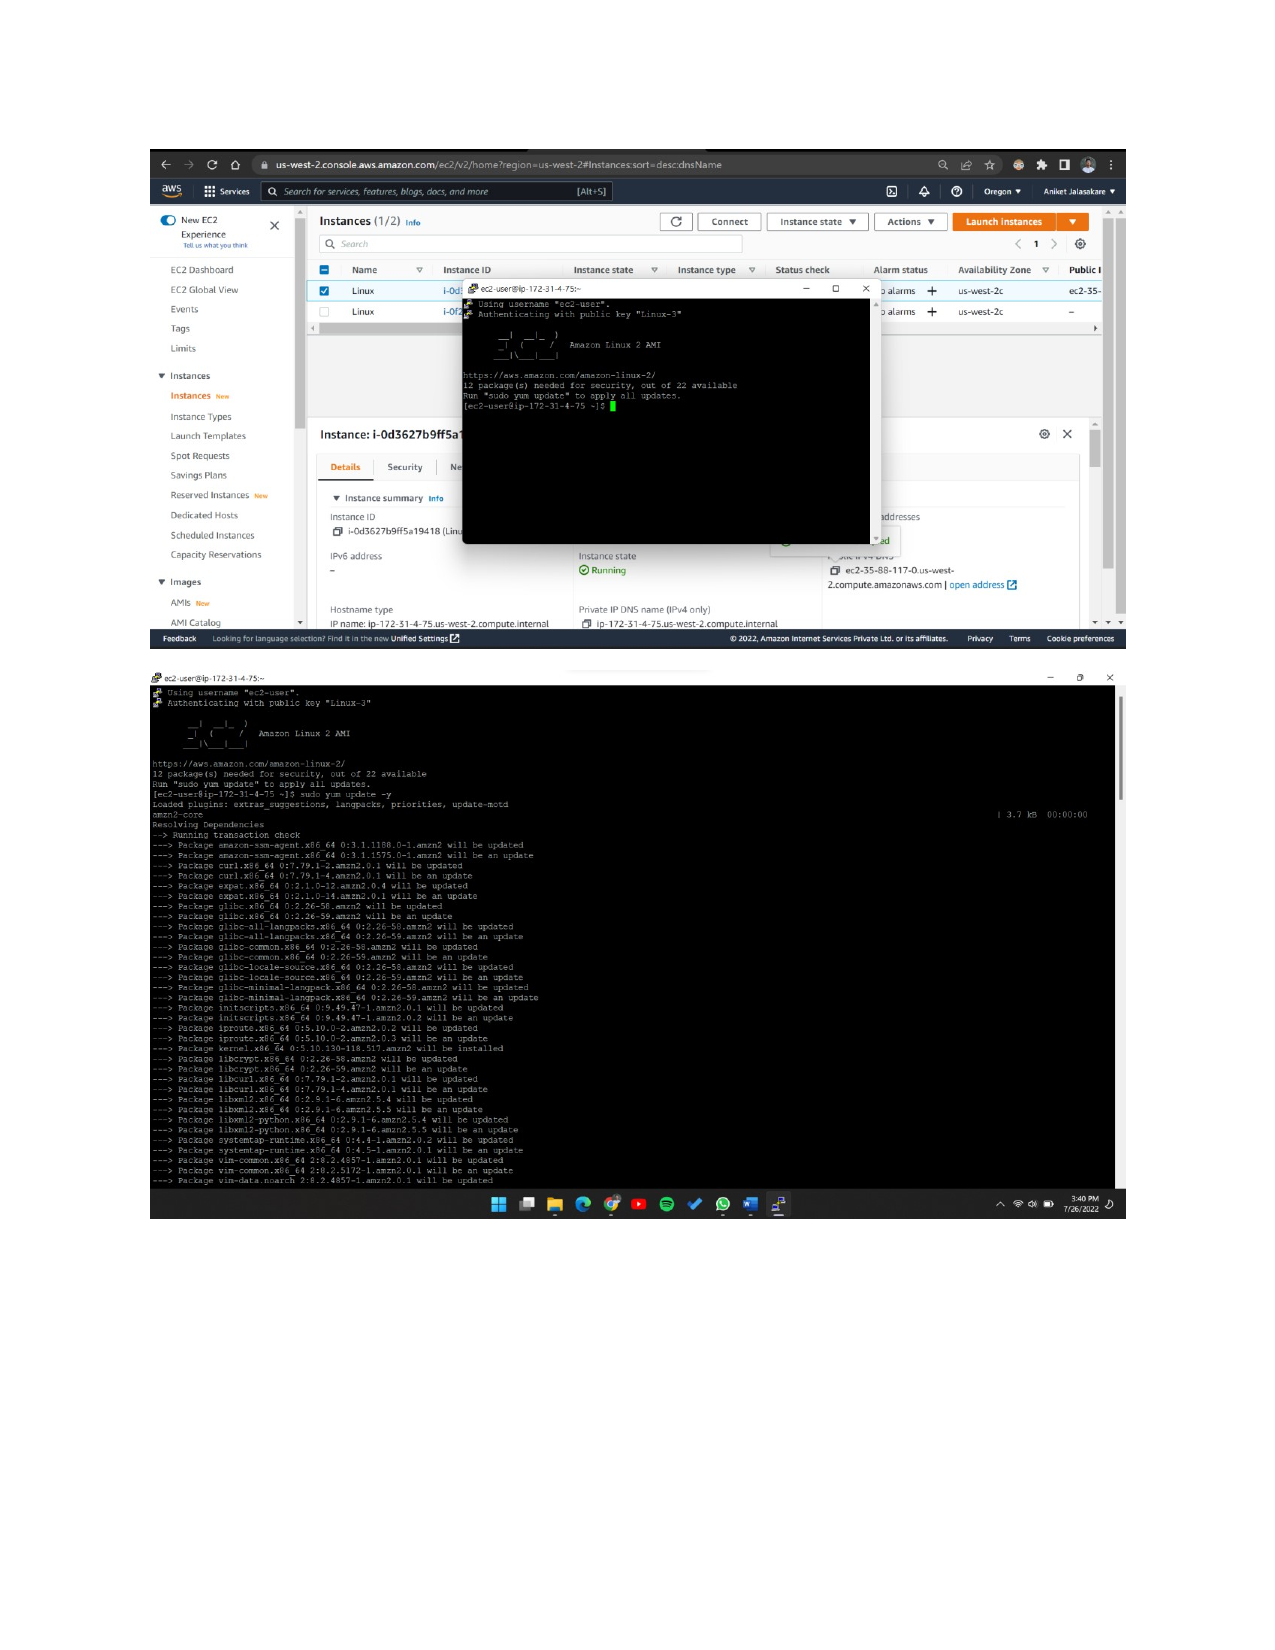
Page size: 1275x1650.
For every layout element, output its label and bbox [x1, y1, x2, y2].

picture [150, 149, 1126, 649]
picture [150, 670, 1126, 1219]
